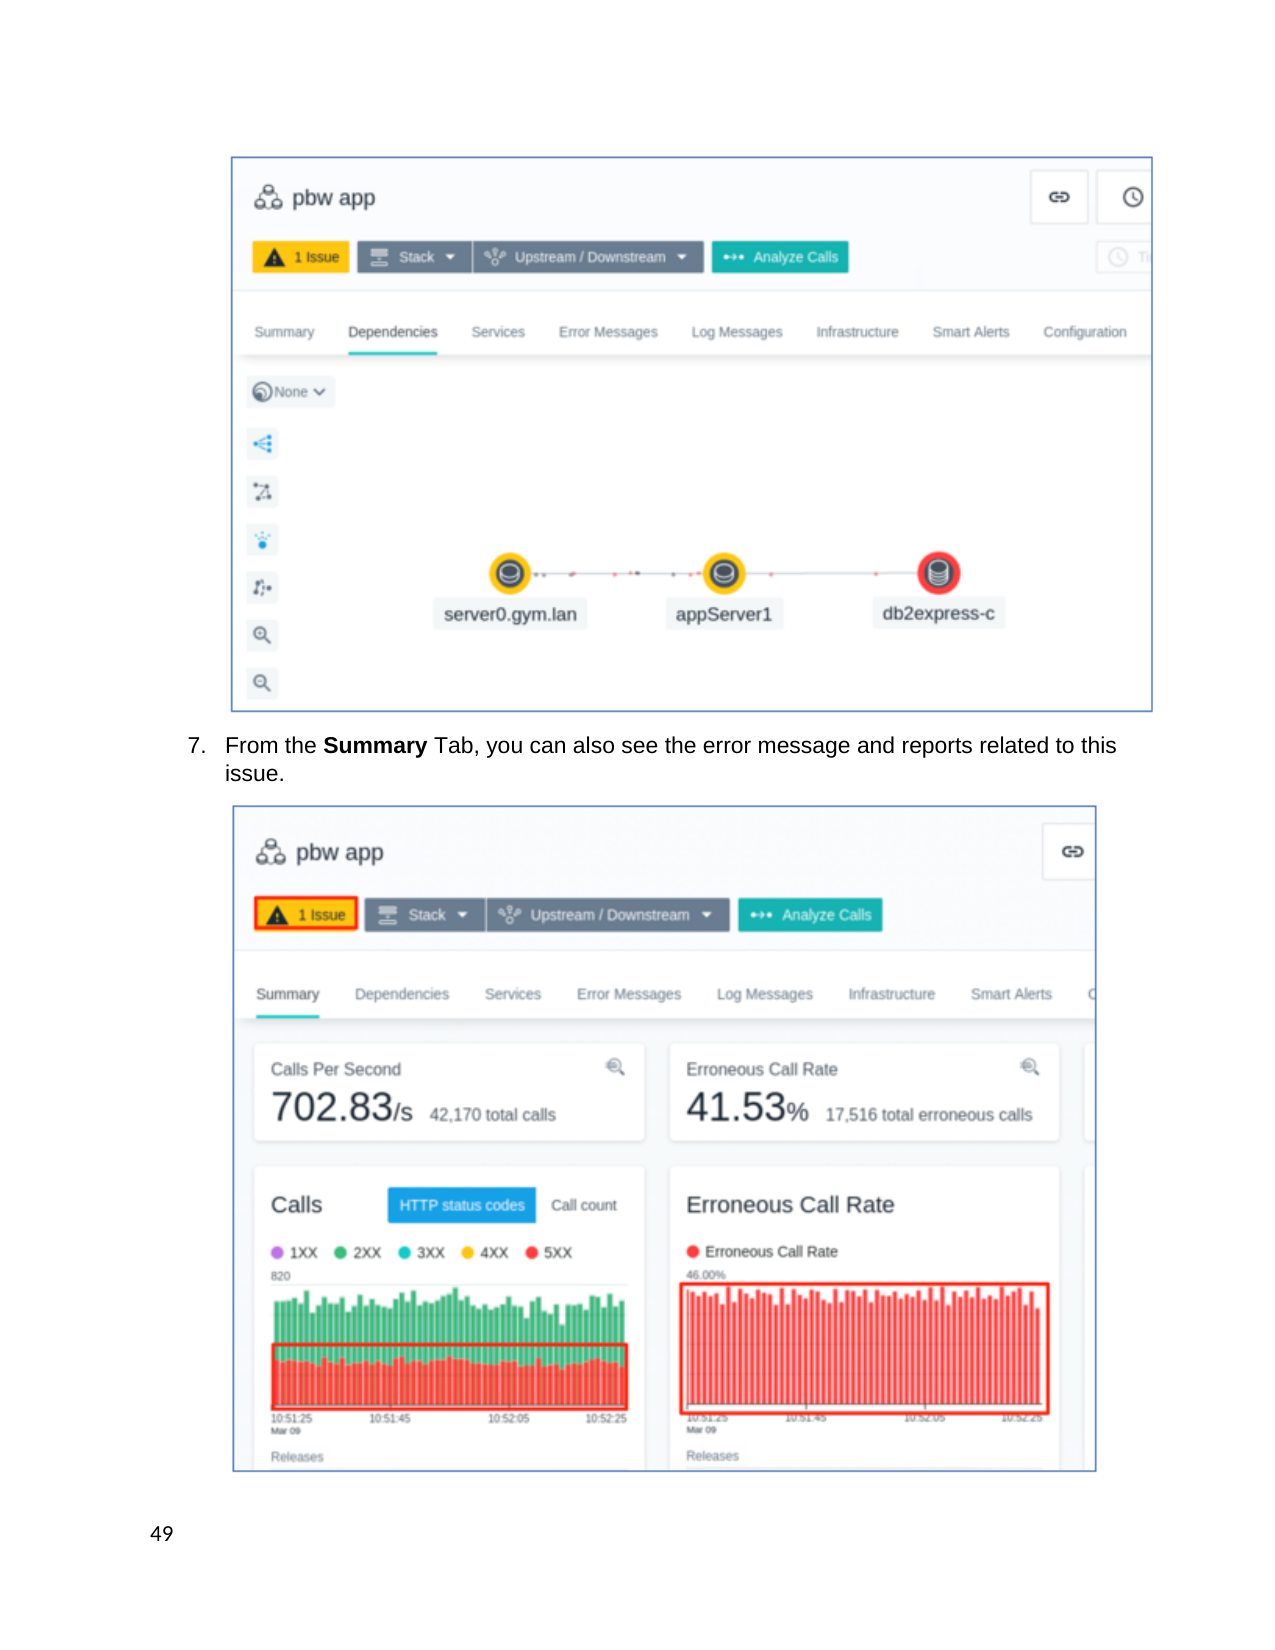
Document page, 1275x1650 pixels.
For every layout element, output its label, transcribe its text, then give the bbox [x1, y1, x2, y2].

list From the Summary Tab, you can also see the error message and reports related to this issue. [187, 732, 1125, 787]
picture [225, 150, 1164, 717]
picture [225, 801, 1114, 1480]
